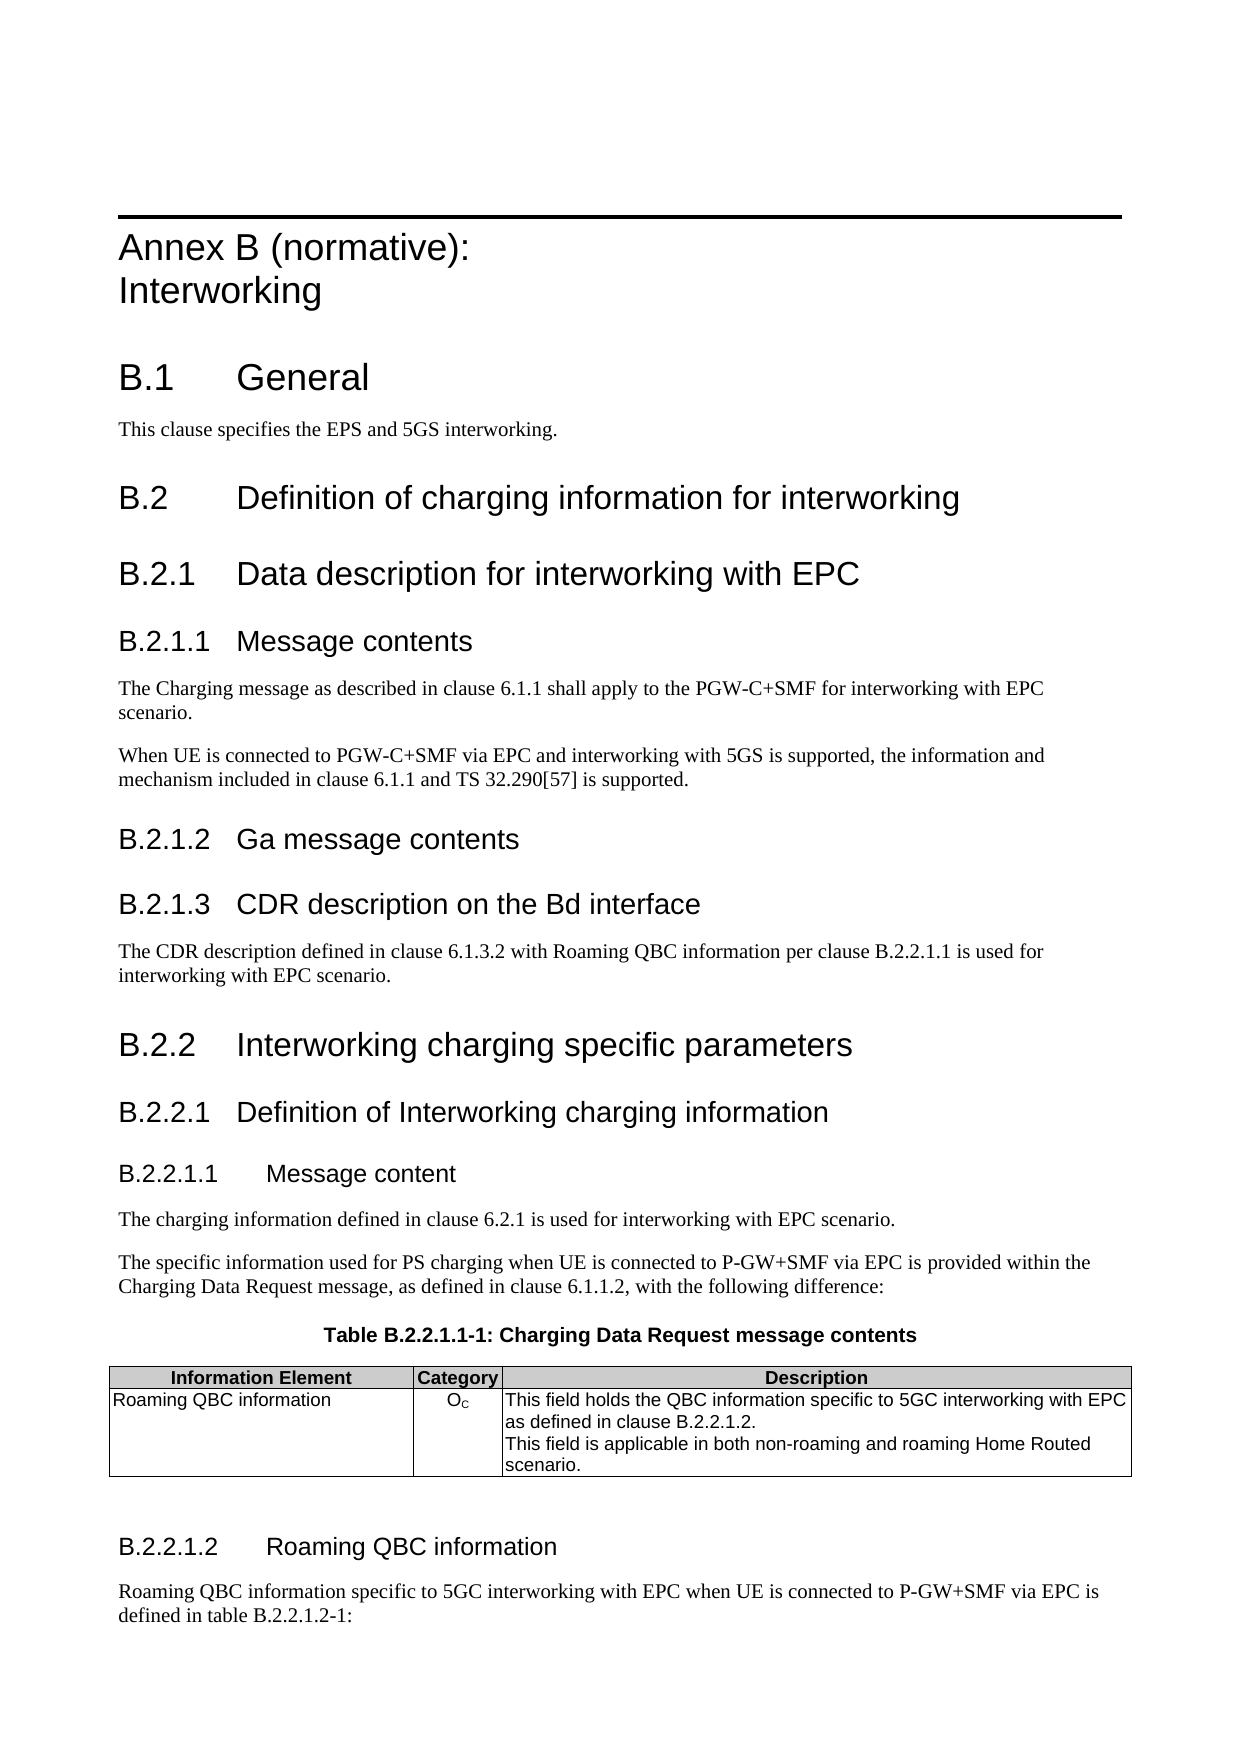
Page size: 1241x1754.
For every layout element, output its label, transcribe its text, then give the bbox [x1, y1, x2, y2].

subtitle B.2 Definition of charging information for interworking [118, 478, 1122, 517]
subtitle B.2.1 Data description for interworking with EPC [118, 554, 1122, 592]
text The specific information used for PS charging when UE is connected to P-GW+SMF via EPC is provided within the Charging Data Request message, as defined in clause 6.1.1.2, with the following difference: [118, 1250, 1122, 1298]
text This clause specifies the EPS and 5GS interworking. [118, 417, 1122, 441]
subtitle B.2.2.1.2 Roaming QBC information [118, 1532, 1122, 1561]
text Table B.2.2.1.1-1: Charging Data Request message contents [118, 1323, 1122, 1347]
text Roaming QBC information specific to 5GC interworking with EPC when UE is connected to P-GW+SMF via EPC is defined in table B.2.2.1.2-1: [118, 1579, 1122, 1627]
subtitle B.1 General [118, 345, 1122, 398]
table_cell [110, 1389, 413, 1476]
text When UE is connected to PGW-C+SMF via EPC and interworking with 5GS is supported, the information and mechanism included in clause 6.1.1 and TS 32.290[57] is supported. [118, 743, 1122, 791]
subtitle B.2.1.2 Ga message contents [118, 822, 1122, 856]
subtitle B.2.2.1 Definition of Interworking charging information [118, 1095, 1122, 1128]
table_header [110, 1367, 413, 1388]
subtitle B.2.1.3 CDR description on the Bd interface [118, 887, 1122, 921]
subtitle B.2.2 Interworking charging specific parameters [118, 1025, 1122, 1063]
text The CDR description defined in clause 6.1.3.2 with Roaming QBC information per clause B.2.2.1.1 is used for interworking with EPC scenario. [118, 939, 1122, 987]
subtitle B.2.1.1 Message contents [118, 624, 1122, 657]
subtitle B.2.2.1.1 Message content [118, 1159, 1122, 1188]
text The charging information defined in clause 6.2.1 is used for interworking with EPC scenario. [118, 1207, 1122, 1231]
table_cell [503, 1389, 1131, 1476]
text The Charging message as described in clause 6.1.1 shall apply to the PGW-C+SMF for interworking with EPC scenario. [118, 676, 1122, 724]
subtitle Annex B (normative): Interworking [118, 219, 1122, 311]
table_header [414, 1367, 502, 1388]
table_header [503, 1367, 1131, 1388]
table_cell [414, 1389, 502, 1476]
